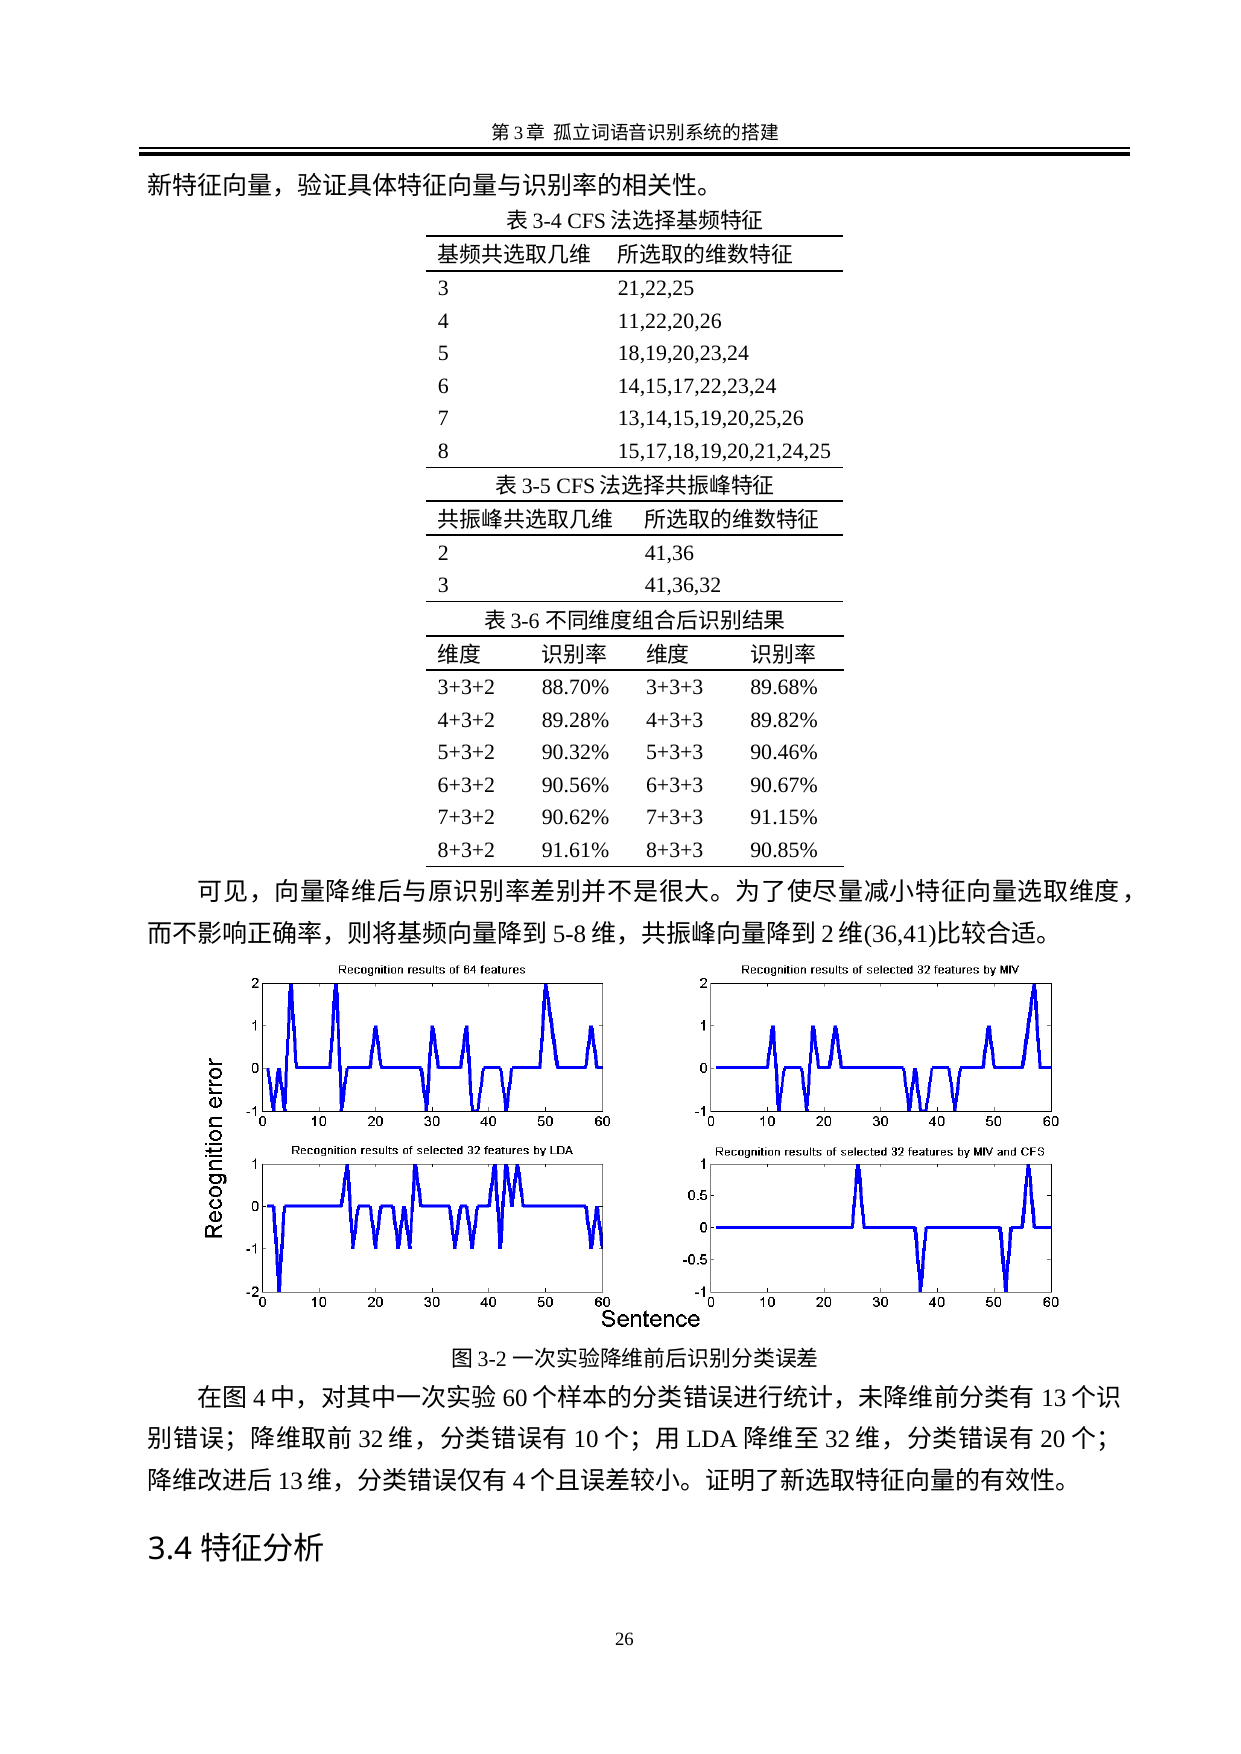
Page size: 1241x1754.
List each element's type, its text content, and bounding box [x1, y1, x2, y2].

table_cell 14,15,17,22,23,24 [606, 369, 843, 402]
table_cell 3+3+2 [426, 671, 530, 703]
table_cell 89.68% [739, 671, 843, 703]
table_header 维度 [635, 637, 739, 669]
table_cell 90.62% [530, 801, 634, 833]
table_cell 89.28% [530, 703, 634, 736]
table_cell 6+3+3 [635, 768, 739, 801]
text 表3-5 CFS法选择共振峰特征 [148, 468, 1122, 500]
table_cell 90.32% [530, 736, 634, 768]
table_cell 5+3+3 [635, 736, 739, 768]
table_cell 7+3+2 [426, 801, 530, 833]
table_cell 3+3+3 [635, 671, 739, 703]
table_cell 90.85% [739, 833, 843, 866]
table_cell 18,19,20,23,24 [606, 337, 843, 369]
table_cell 90.46% [739, 736, 843, 768]
text 在图4中，对其中一次实验60个样本的分类错误进行统计，未降维前分类有13个识别错误；降维取前32维，分类错误有10个；用LDA降维至32维，分类错误有20个；降维改进后13维，分类错误仅有4个且误差较小。证明了新选取特征向量的有效性。 [148, 1373, 1122, 1498]
table_cell 21,22,25 [606, 272, 843, 304]
table_cell 90.56% [530, 768, 634, 801]
picture [191, 957, 1079, 1333]
table_header 所选取的维数特征 [606, 237, 843, 269]
table_header 维度 [426, 637, 530, 669]
table_cell 4 [426, 304, 606, 337]
table_cell 11,22,20,26 [606, 304, 843, 337]
table_cell 90.67% [739, 768, 843, 801]
table_cell 91.15% [739, 801, 843, 833]
text 表3-4 CFS法选择基频特征 [148, 202, 1122, 235]
subtitle 3.4 特征分析 [148, 1523, 1122, 1568]
table_header 识别率 [530, 637, 634, 669]
table_cell 13,14,15,19,20,25,26 [606, 402, 843, 434]
table_cell 3 [426, 568, 633, 601]
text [148, 161, 1122, 202]
table_cell 15,17,18,19,20,21,24,25 [606, 434, 843, 467]
table_header 识别率 [739, 637, 843, 669]
table_cell 5 [426, 337, 606, 369]
table_cell 8+3+2 [426, 833, 530, 866]
table_cell 6 [426, 369, 606, 402]
table_cell 88.70% [530, 671, 634, 703]
table_cell 89.82% [739, 703, 843, 736]
table_cell 2 [426, 536, 633, 568]
table_cell 6+3+2 [426, 768, 530, 801]
text 可见，向量降维后与原识别率差别并不是很大。为了使尽量减小特征向量选取维度，而不影响正确率，则将基频向量降到5-8维，共振峰向量降到2维(36,41)比较合适。 [148, 867, 1122, 950]
table_cell 8 [426, 434, 606, 467]
table_header 所选取的维数特征 [633, 502, 843, 534]
table_cell 41,36 [633, 536, 843, 568]
text 表3-6 不同维度组合后识别结果 [148, 602, 1122, 635]
table_cell 4+3+2 [426, 703, 530, 736]
table_cell 5+3+2 [426, 736, 530, 768]
table_cell 41,36,32 [633, 568, 843, 601]
table_header 基频共选取几维 [426, 237, 606, 269]
table_cell 91.61% [530, 833, 634, 866]
table_cell 8+3+3 [635, 833, 739, 866]
table_cell 4+3+3 [635, 703, 739, 736]
table_header 共振峰共选取几维 [426, 502, 633, 534]
table_cell 7 [426, 402, 606, 434]
table_cell 3 [426, 272, 606, 304]
text 图3-2 一次实验降维前后识别分类误差 [148, 1340, 1122, 1373]
table_cell 7+3+3 [635, 801, 739, 833]
